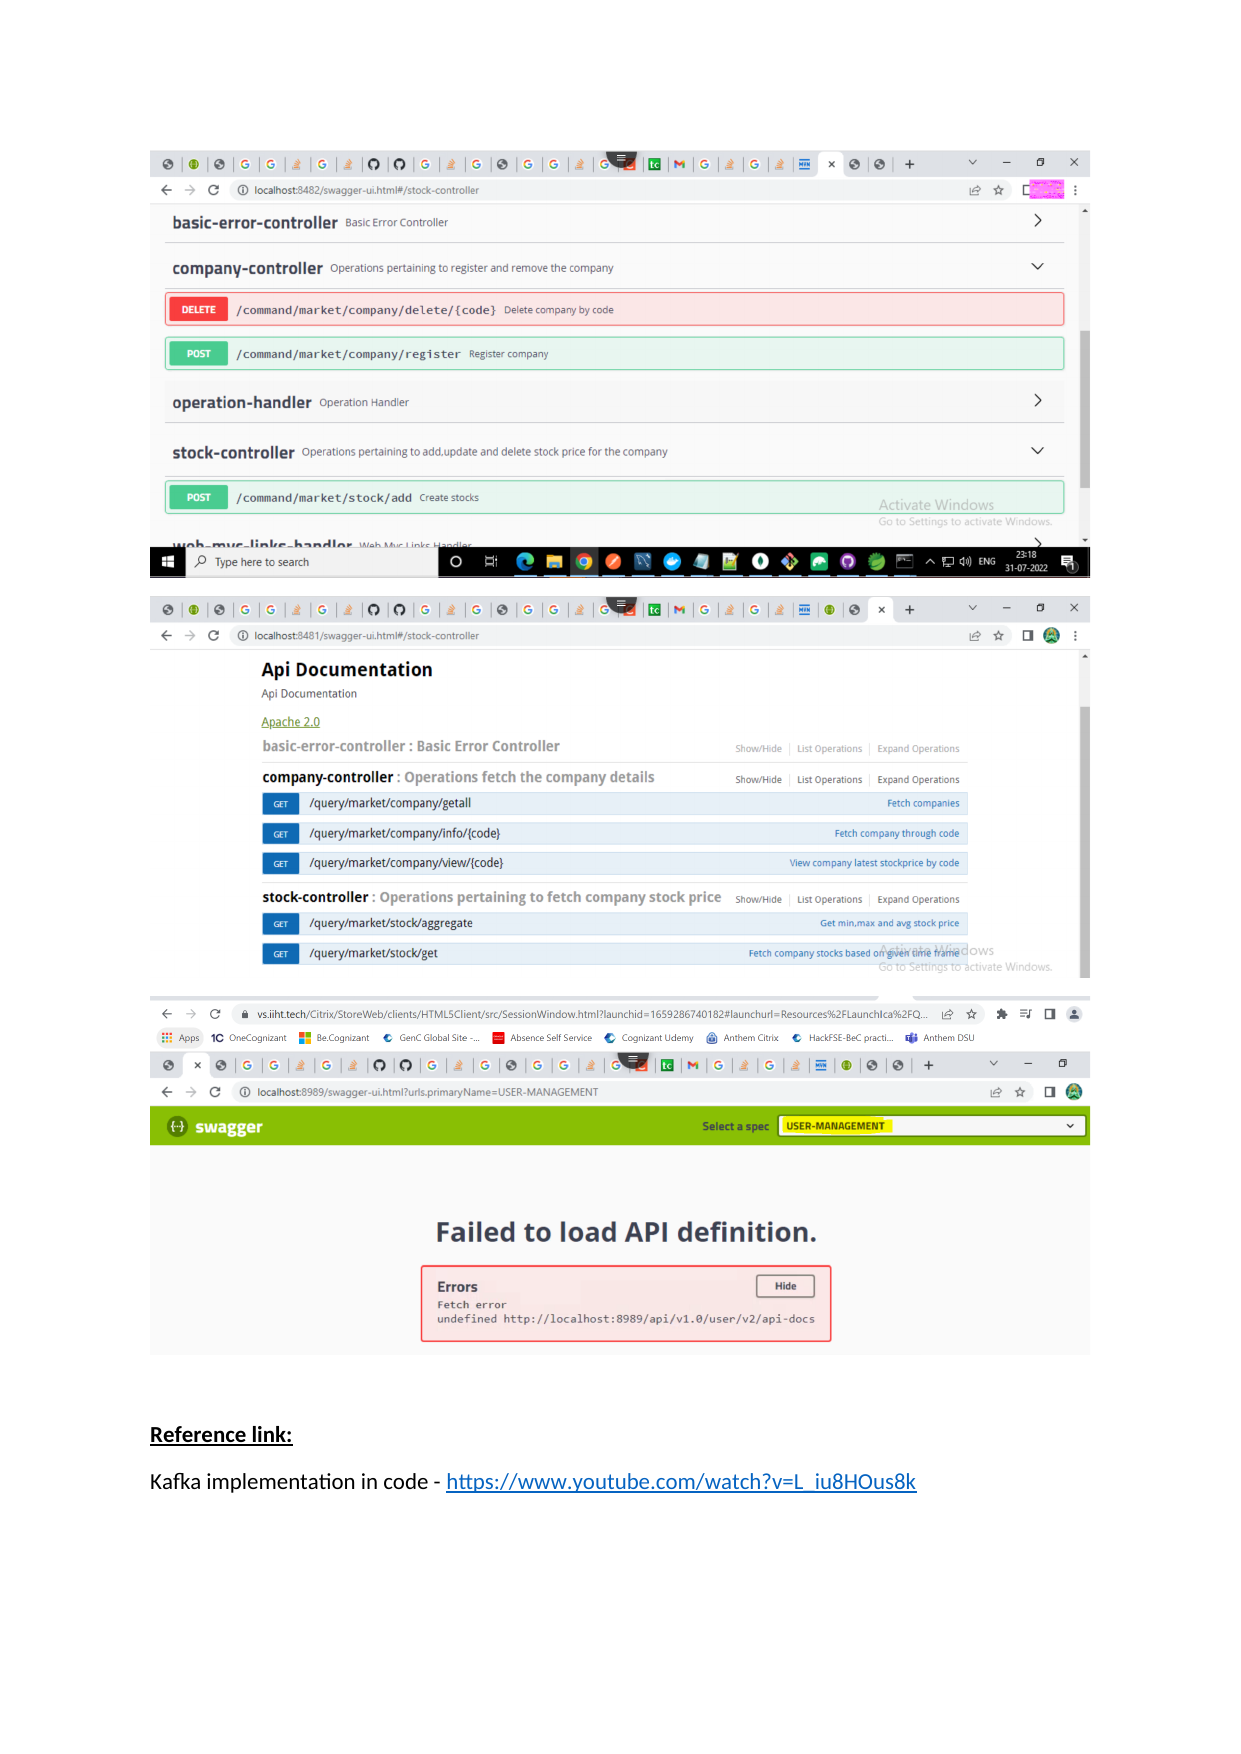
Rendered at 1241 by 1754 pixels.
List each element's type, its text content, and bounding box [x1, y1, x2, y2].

text Kafka implementation in code - https://www.youtube.com/watch?v=L_iu8HOus8k [150, 1467, 1090, 1495]
text Reference link: [150, 1420, 1090, 1448]
picture [150, 596, 1091, 978]
picture [150, 150, 1091, 578]
picture [150, 996, 1091, 1355]
